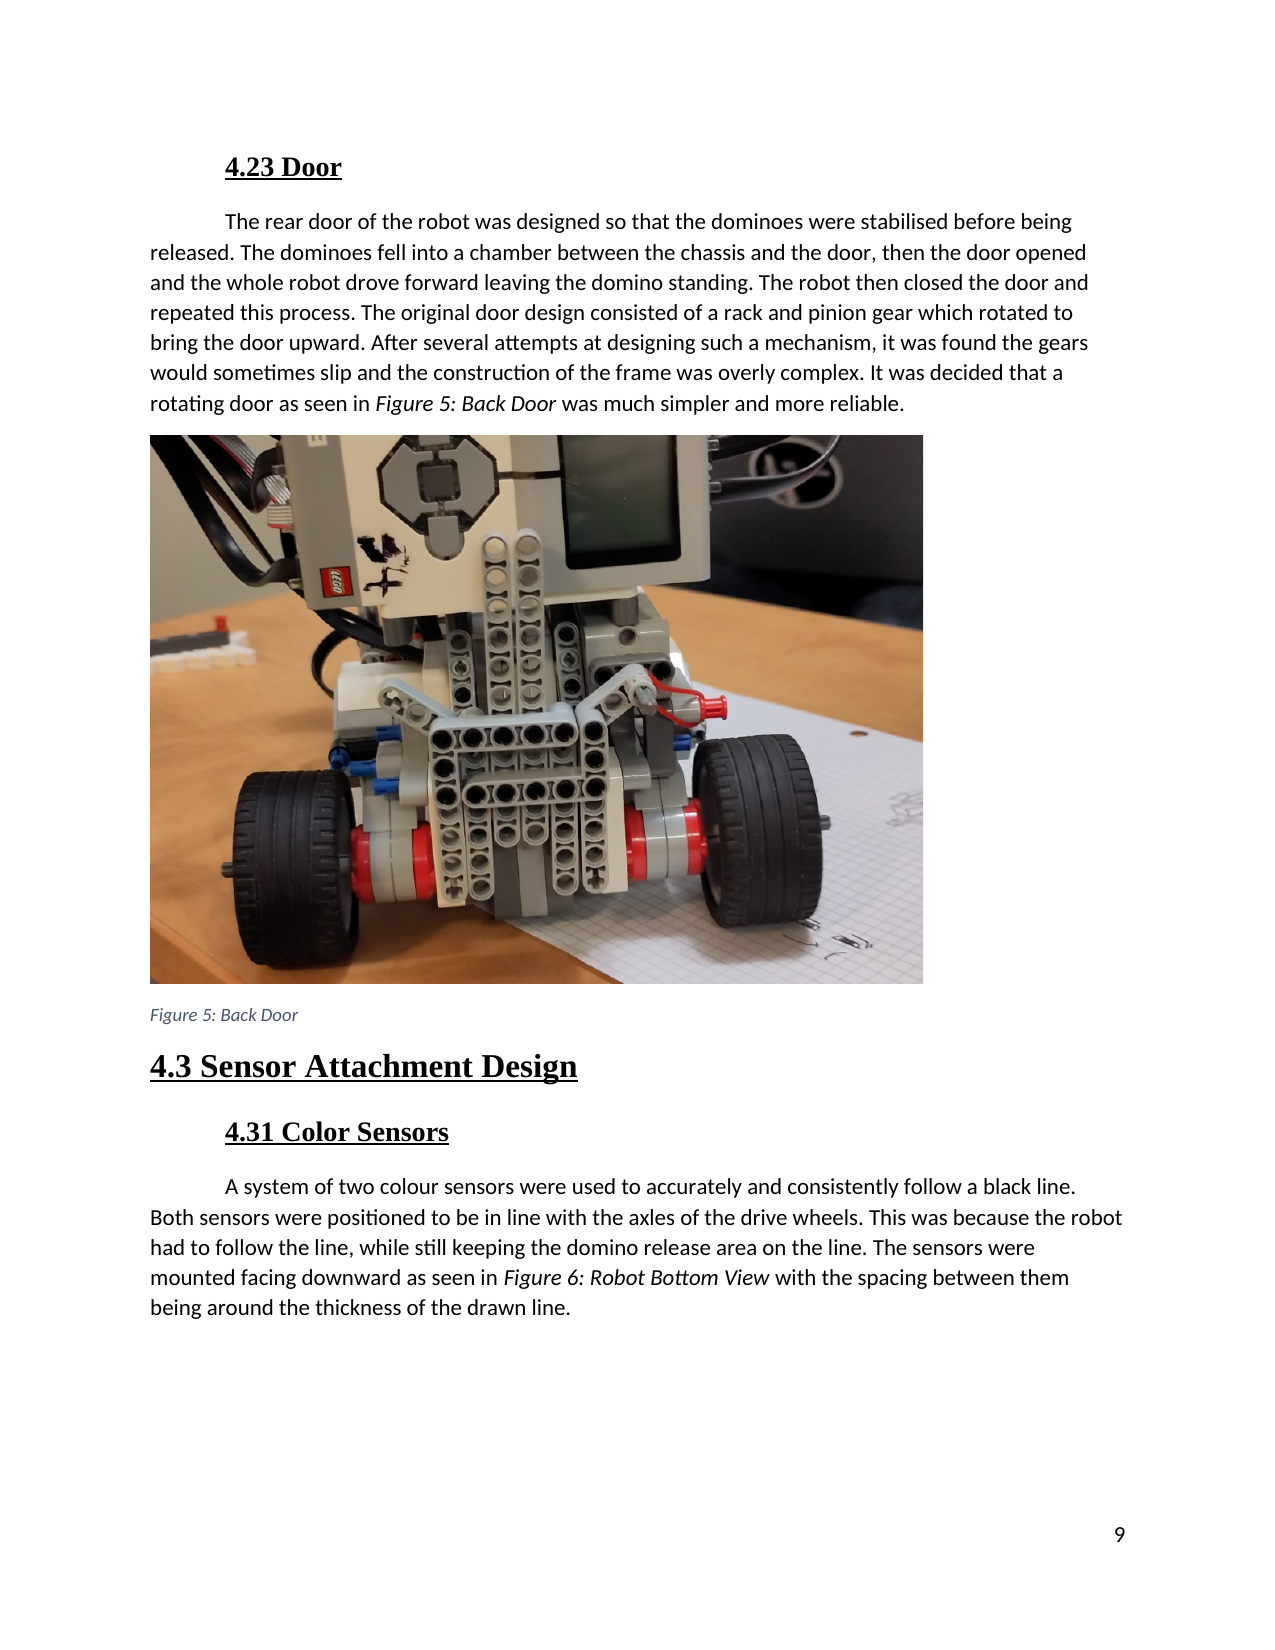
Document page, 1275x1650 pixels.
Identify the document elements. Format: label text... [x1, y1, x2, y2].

text A system of two colour sensors were used to accurately and consistently follow a black line. Both sensors were positioned to be in line with the axles of the drive wheels. This was because the robot had to follow the line, while still keeping the domino release area on the line. The sensors were mounted facing downward as seen in Figure 6: Robot Bottom View with the spacing between them being around the thickness of the drawn line. [150, 1172, 1125, 1321]
text Figure 5: Back Door [150, 1003, 1125, 1026]
subtitle 4.3 Sensor Attachment Design [150, 1046, 1125, 1085]
subtitle 4.31 Color Sensors [150, 1115, 1125, 1147]
subtitle 4.23 Door [150, 150, 1125, 182]
picture [150, 435, 924, 984]
text The rear door of the robot was designed so that the dominoes were stabilised before being released. The dominoes fell into a chamber between the chassis and the door, then the door opened and the whole robot drove forward leaving the domino standing. The robot then closed the door and repeated this process. The original door design consisted of a rack and pinion gear which rotated to bring the door upward. After several attempts at designing such a mechanism, it was found the gears would sometimes slip and the construction of the frame was overly complex. It was decided that a rotating door as seen in Figure 5: Back Door was much simpler and more reliable. [150, 207, 1125, 417]
